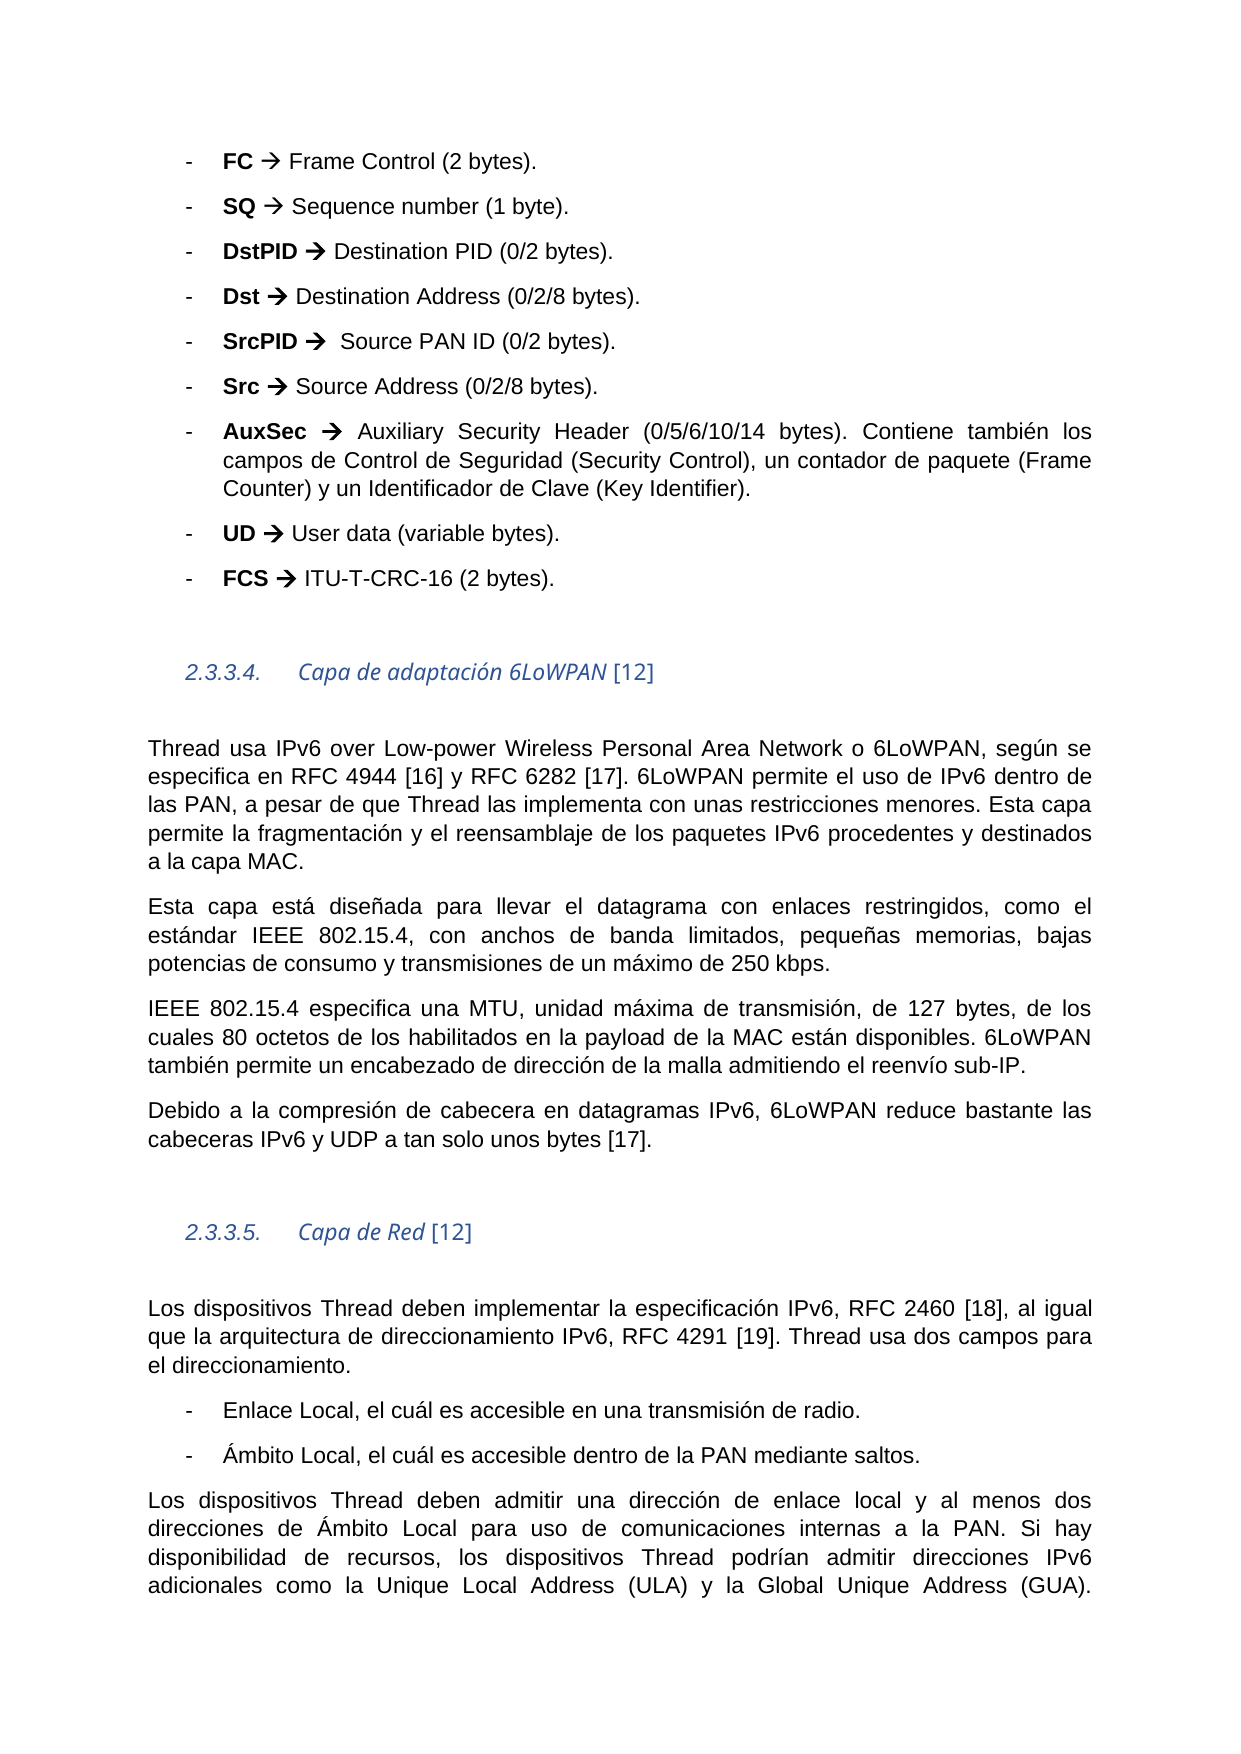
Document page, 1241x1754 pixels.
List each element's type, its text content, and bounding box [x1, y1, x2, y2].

subtitle Capa de adaptación 6LoWPAN [12] [185, 656, 1092, 687]
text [148, 1487, 1092, 1599]
subtitle Capa de Red [12] [185, 1216, 1092, 1247]
list FC Frame Control (2 bytes). [185, 148, 1092, 174]
list Ámbito Local, el cuál es accesible dentro de la PAN mediante saltos. [185, 1442, 1092, 1468]
text Los dispositivos Thread deben implementar la especificación IPv6, RFC 2460 [18], al igual que la arquitectura de direccionamiento IPv6, RFC 4291 [19]. Thread usa dos campos para el direccionamiento. [148, 1295, 1092, 1378]
list UD User data (variable bytes). [185, 520, 1092, 547]
text Esta capa está diseñada para llevar el datagrama con enlaces restringidos, como el estándar IEEE 802.15.4, con anchos de banda limitados, pequeñas memorias, bajas potencias de consumo y transmisiones de un máximo de 250 kbps. [148, 893, 1092, 977]
list Src Source Address (0/2/8 bytes). [185, 373, 1092, 399]
list Enlace Local, el cuál es accesible en una transmisión de radio. [185, 1397, 1092, 1423]
list Dst Destination Address (0/2/8 bytes). [185, 283, 1092, 309]
list SQ Sequence number (1 byte). [185, 193, 1092, 219]
list AuxSec Auxiliary Security Header (0/5/6/10/14 bytes). Contiene también los campos de Control de Seguridad (Security Control), un contador de paquete (Frame Counter) y un Identificador de Clave (Key Identifier). [185, 418, 1092, 502]
text Thread usa IPv6 over Low-power Wireless Personal Area Network o 6LoWPAN, según se especifica en RFC 4944 [16] y RFC 6282 [17]. 6LoWPAN permite el uso de IPv6 dentro de las PAN, a pesar de que Thread las implementa con unas restricciones menores. Esta capa permite la fragmentación y el reensamblaje de los paquetes IPv6 procedentes y destinados a la capa MAC. [148, 734, 1092, 874]
list FCS ITU-T-CRC-16 (2 bytes). [185, 565, 1092, 592]
text Debido a la compresión de cabecera en datagramas IPv6, 6LoWPAN reduce bastante las cabeceras IPv6 y UDP a tan solo unos bytes [17]. [148, 1097, 1092, 1152]
text IEEE 802.15.4 especifica una MTU, unidad máxima de transmisión, de 127 bytes, de los cuales 80 octetos de los habilitados en la payload de la MAC están disponibles. 6LoWPAN también permite un encabezado de dirección de la malla admitiendo el reenvío sub-IP. [148, 995, 1092, 1078]
list SrcPID Source PAN ID (0/2 bytes). [185, 328, 1092, 354]
list DstPID Destination PID (0/2 bytes). [185, 238, 1092, 264]
